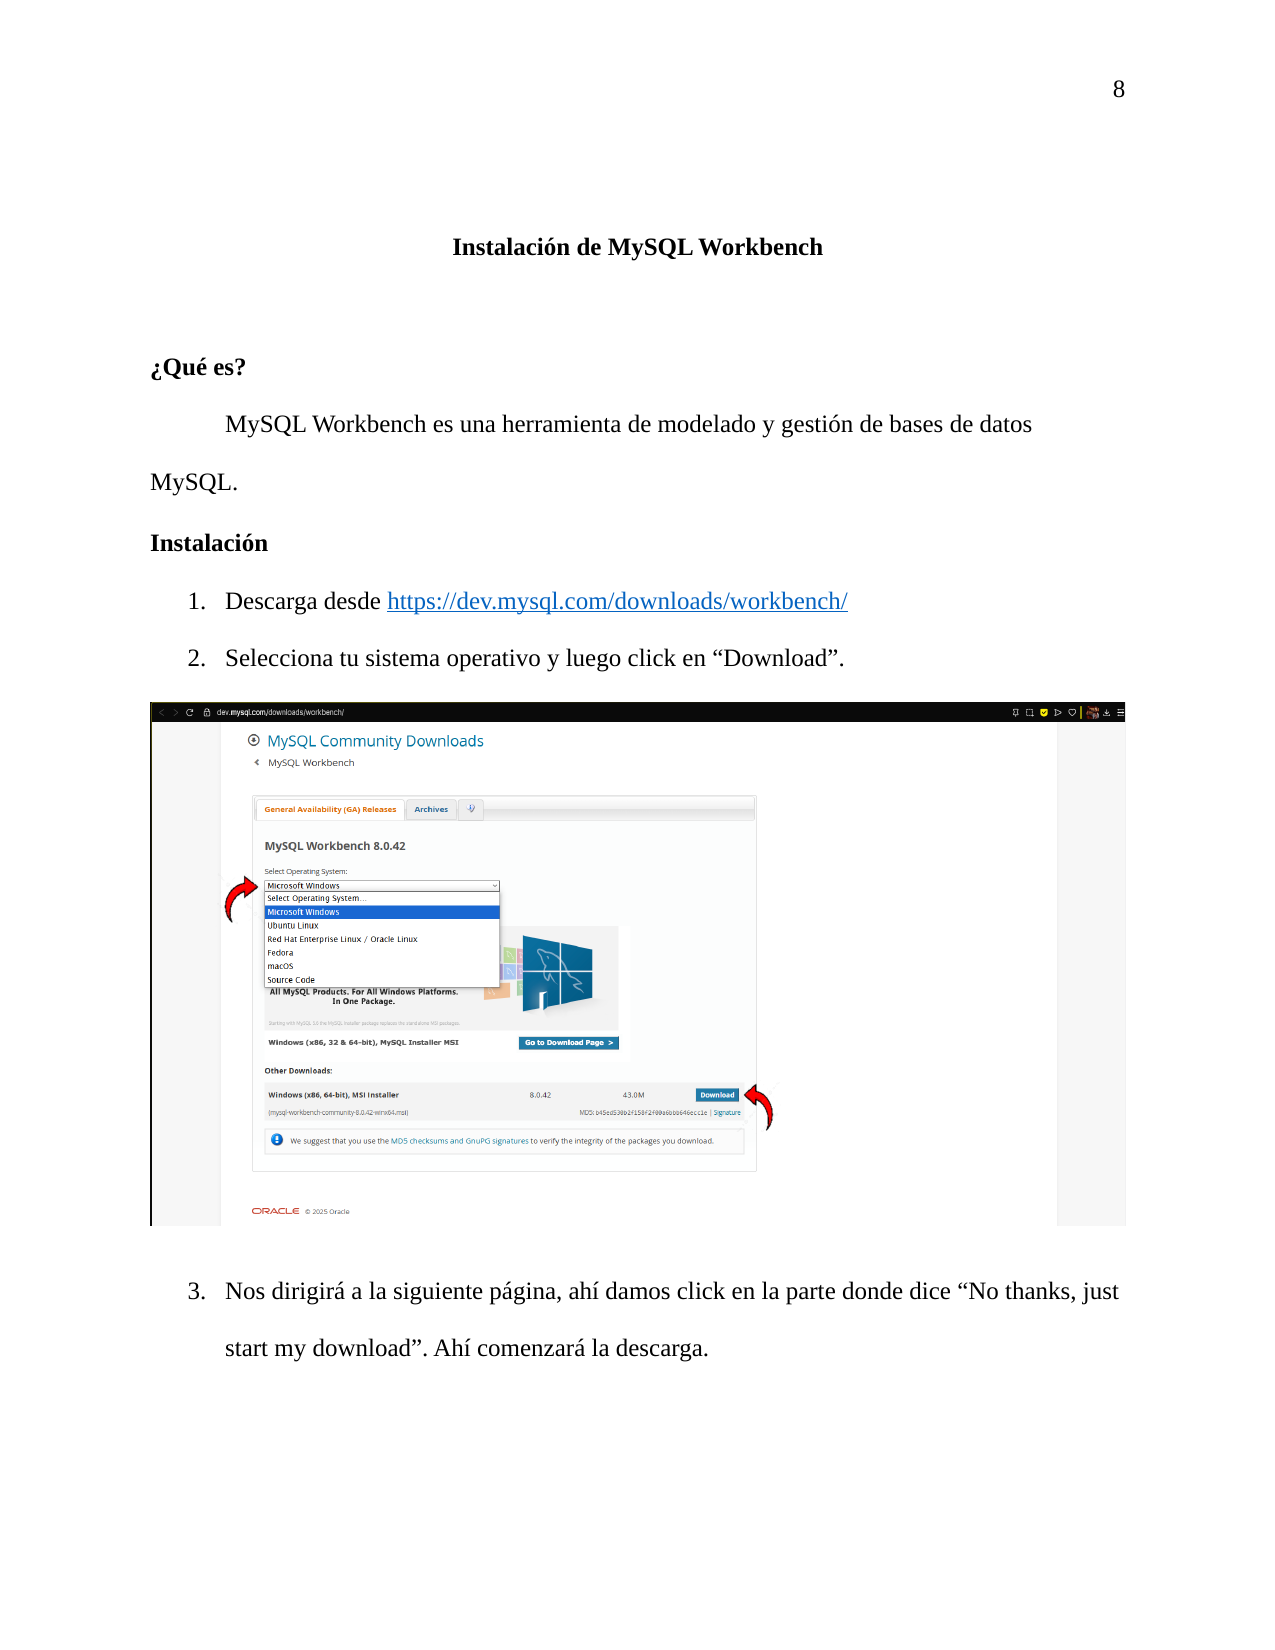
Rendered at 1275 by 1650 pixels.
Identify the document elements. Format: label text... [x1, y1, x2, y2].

text MySQL Workbench es una herramienta de modelado y gestión de bases de datos MySQL. [150, 409, 1125, 495]
list Descarga desde https://dev.mysql.com/downloads/workbench/ [187, 586, 1125, 614]
list Selecciona tu sistema operativo y luego click en “Download”. [187, 643, 1125, 672]
subtitle Instalación [150, 528, 1125, 557]
list Nos dirigirá a la siguiente página, ahí damos click en la parte donde dice “No thanks, just start my download”. Ahí comenzará la descarga. [187, 1276, 1125, 1362]
subtitle Instalación de MySQL Workbench [150, 232, 1125, 261]
picture [150, 702, 1125, 1226]
subtitle ¿Qué es? [150, 352, 1125, 380]
